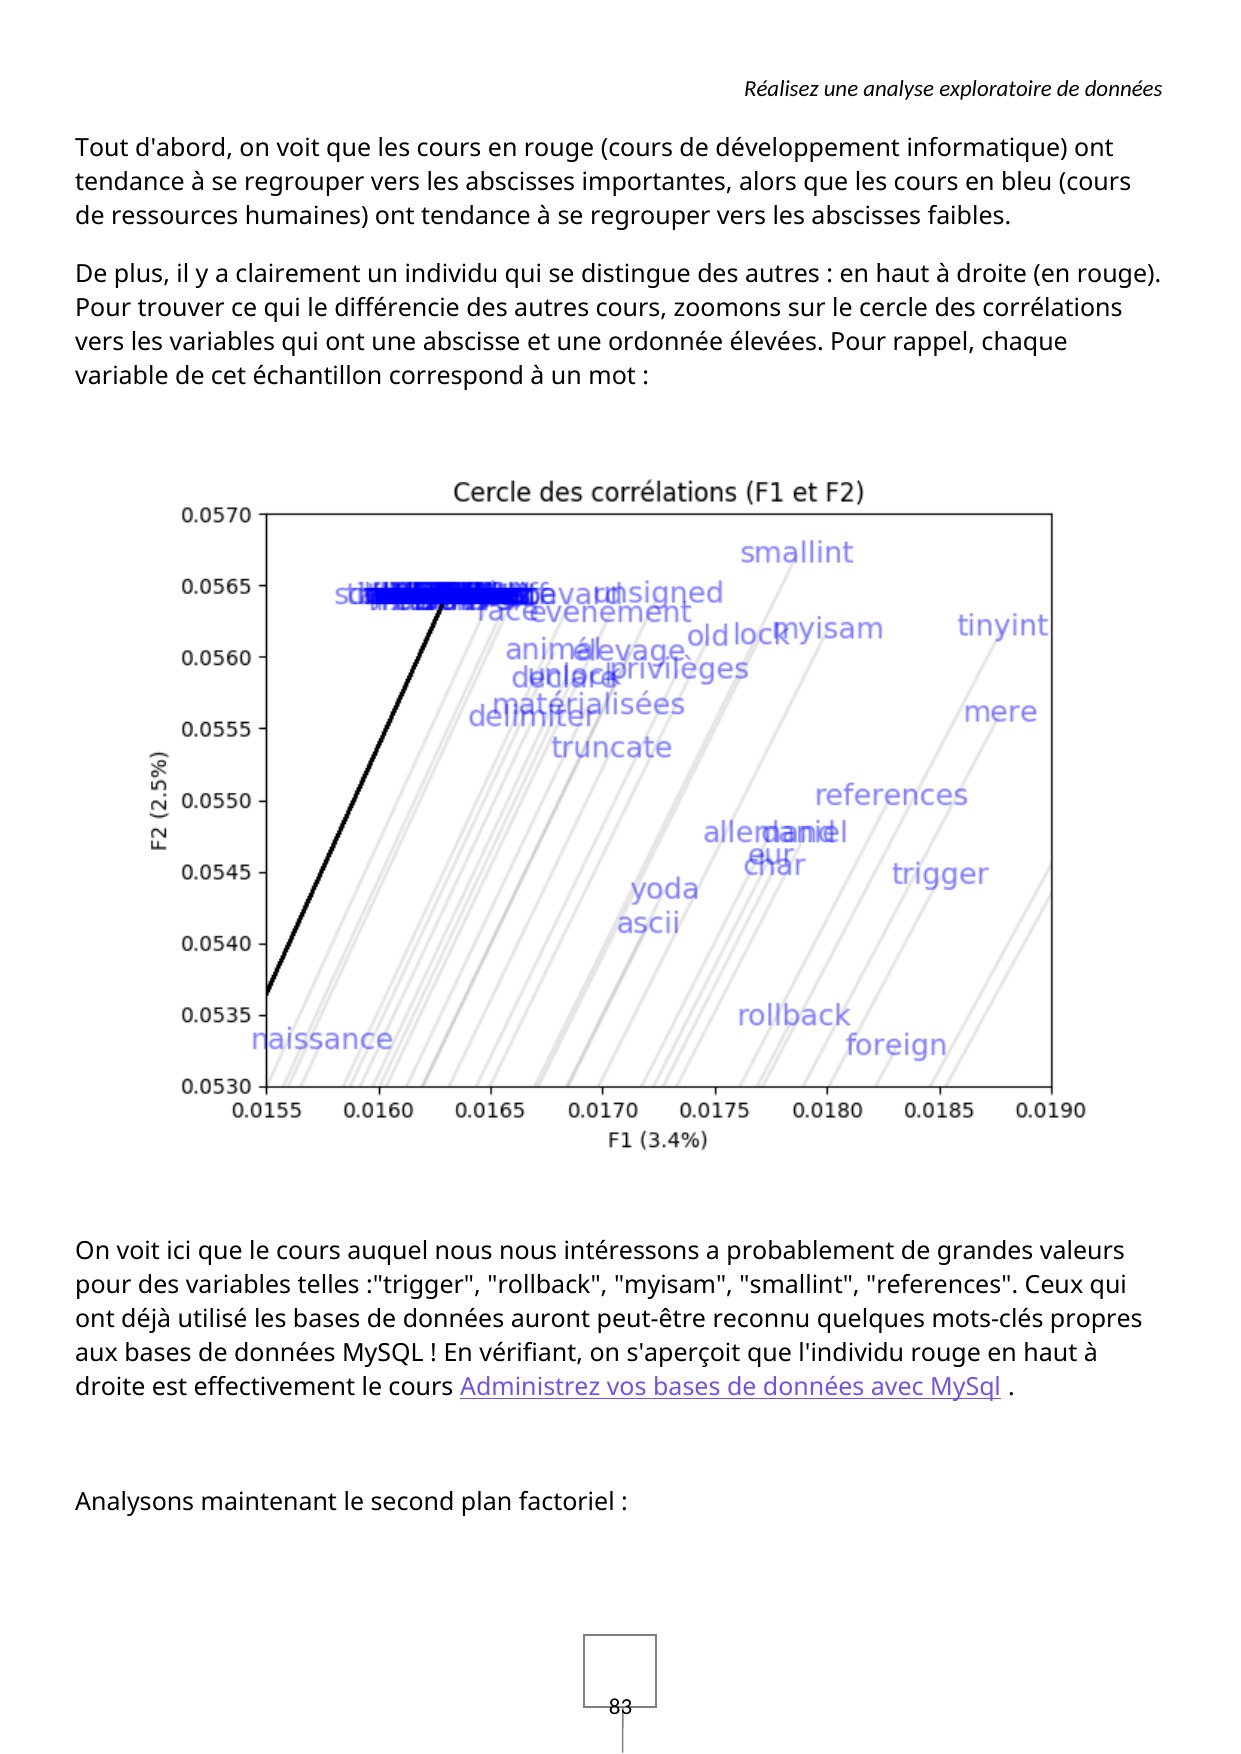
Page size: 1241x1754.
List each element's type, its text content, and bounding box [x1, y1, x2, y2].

text De plus, il y a clairement un individu qui se distingue des autres : en haut à droite (en rouge). Pour trouver ce qui le différencie des autres cours, zoomons sur le cercle des corrélations vers les variables qui ont une abscisse et une ordonnée élevées. Pour rappel, chaque variable de cet échantillon correspond à un mot : [75, 255, 1165, 392]
text Analysons maintenant le second plan factoriel : [75, 1484, 1165, 1518]
picture [147, 472, 1093, 1152]
text On voit ici que le cours auquel nous nous intéressons a probablement de grandes valeurs pour des variables telles :"trigger", "rollback", "myisam", "smallint", "references". Ceux qui ont déjà utilisé les bases de données auront peut-être reconnu quelques mots-clés propres aux bases de données MySQL ! En vérifiant, on s'aperçoit que l'individu rouge en haut à droite est effectivement le cours Administrez vos bases de données avec MySql . [75, 1233, 1165, 1403]
text Tout d'abord, on voit que les cours en rouge (cours de développement informatique) ont tendance à se regrouper vers les abscisses importantes, alors que les cours en bleu (cours de ressources humaines) ont tendance à se regrouper vers les abscisses faibles. [75, 130, 1165, 232]
